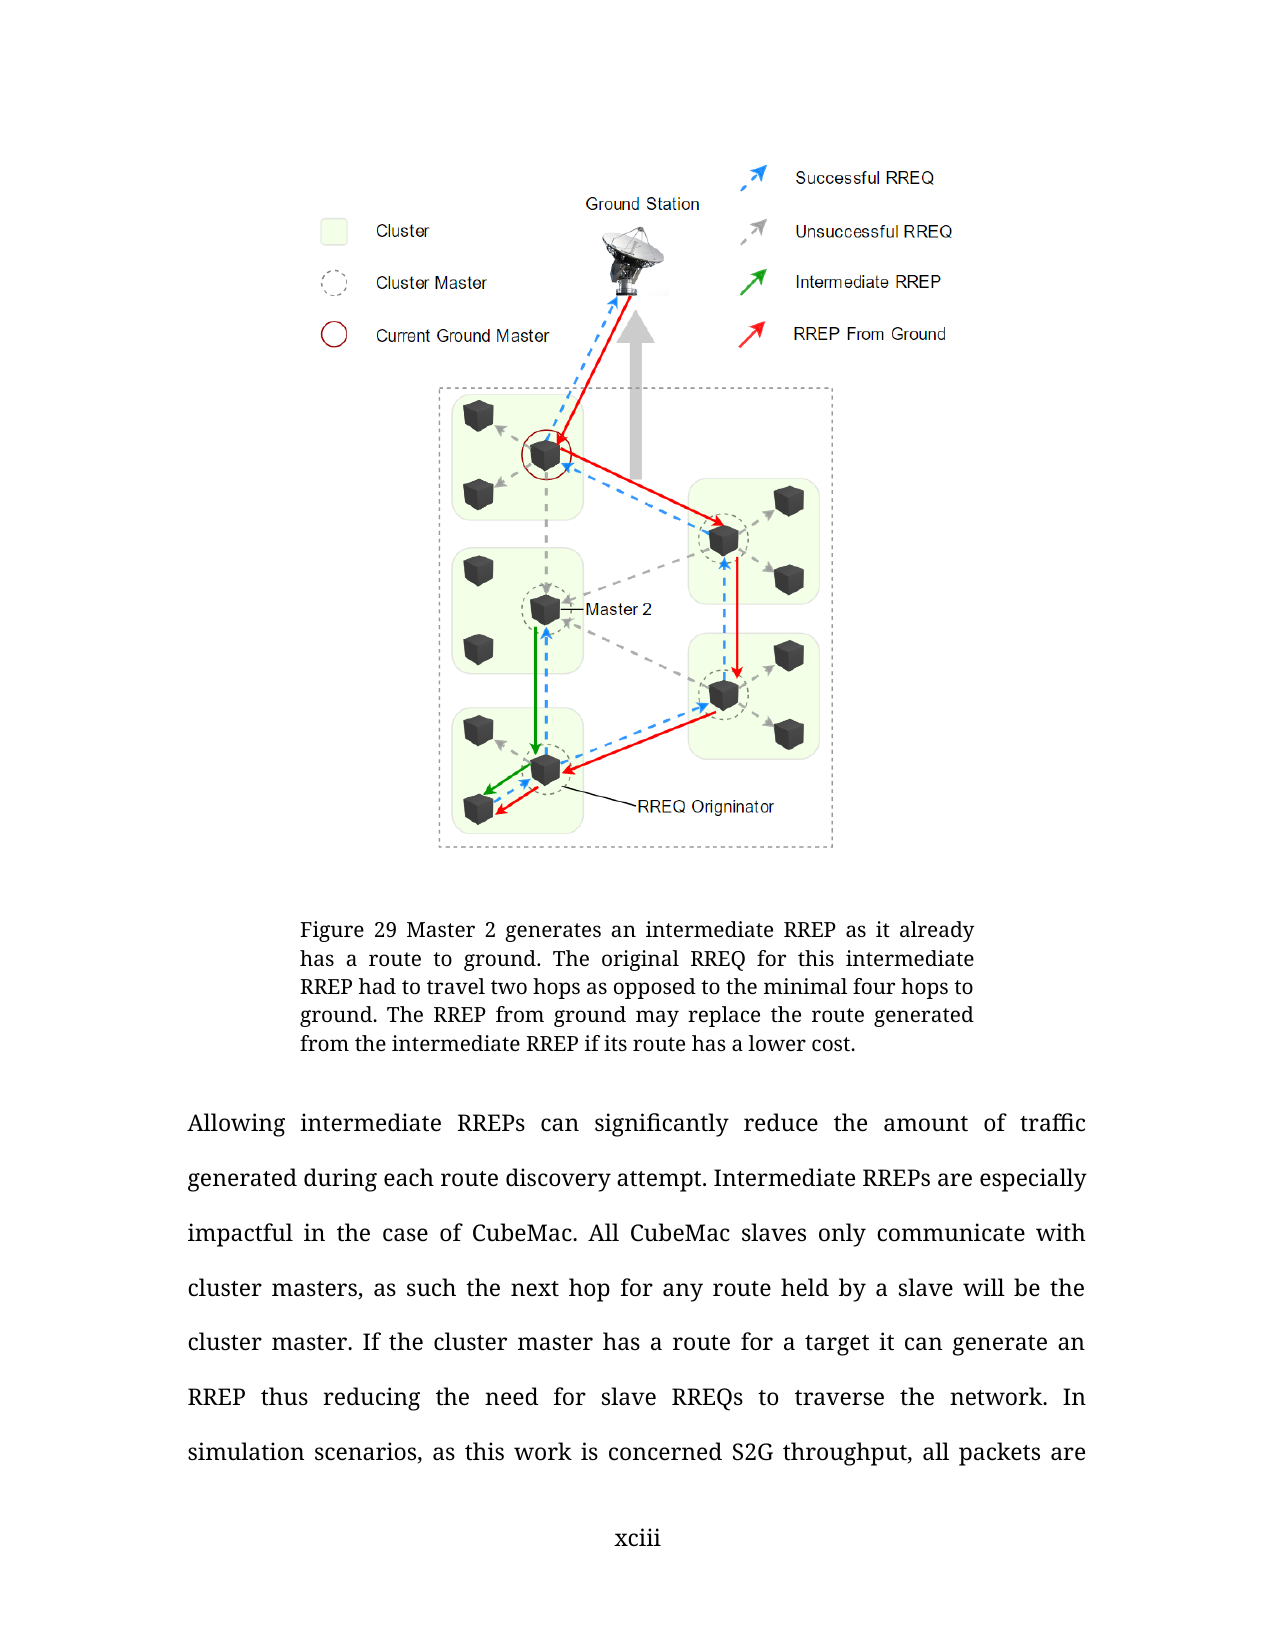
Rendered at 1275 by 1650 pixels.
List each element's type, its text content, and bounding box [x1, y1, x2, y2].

text Figure 29 Master 2 generates an intermediate RREP as it already has a route to ground. The original RREQ for this intermediate RREP had to travel two hops as opposed to the minimal four hops to ground. The RREP from ground may replace the route generated from the intermediate RREP if its route has a lower cost. [300, 915, 975, 1057]
picture [305, 149, 970, 875]
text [187, 1107, 1087, 1467]
